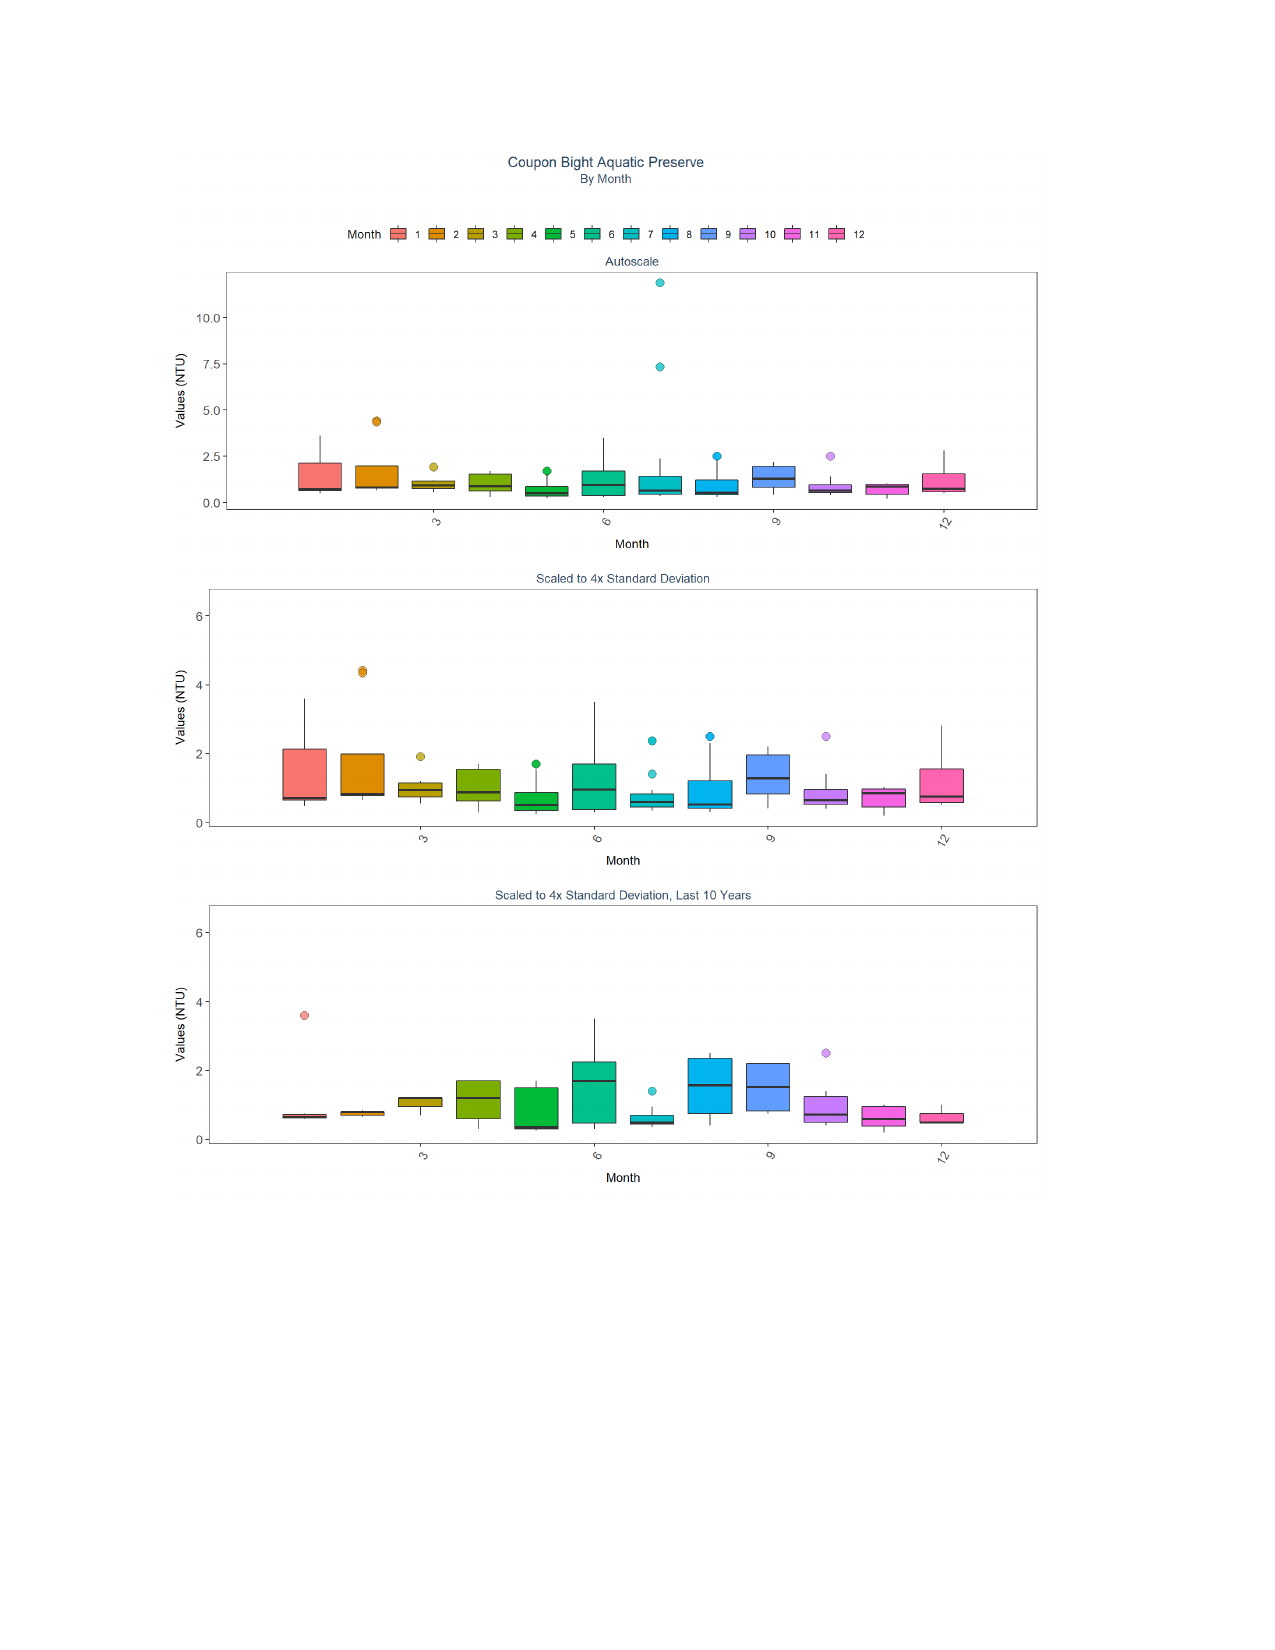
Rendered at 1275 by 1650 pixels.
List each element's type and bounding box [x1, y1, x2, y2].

picture [168, 150, 1044, 1200]
